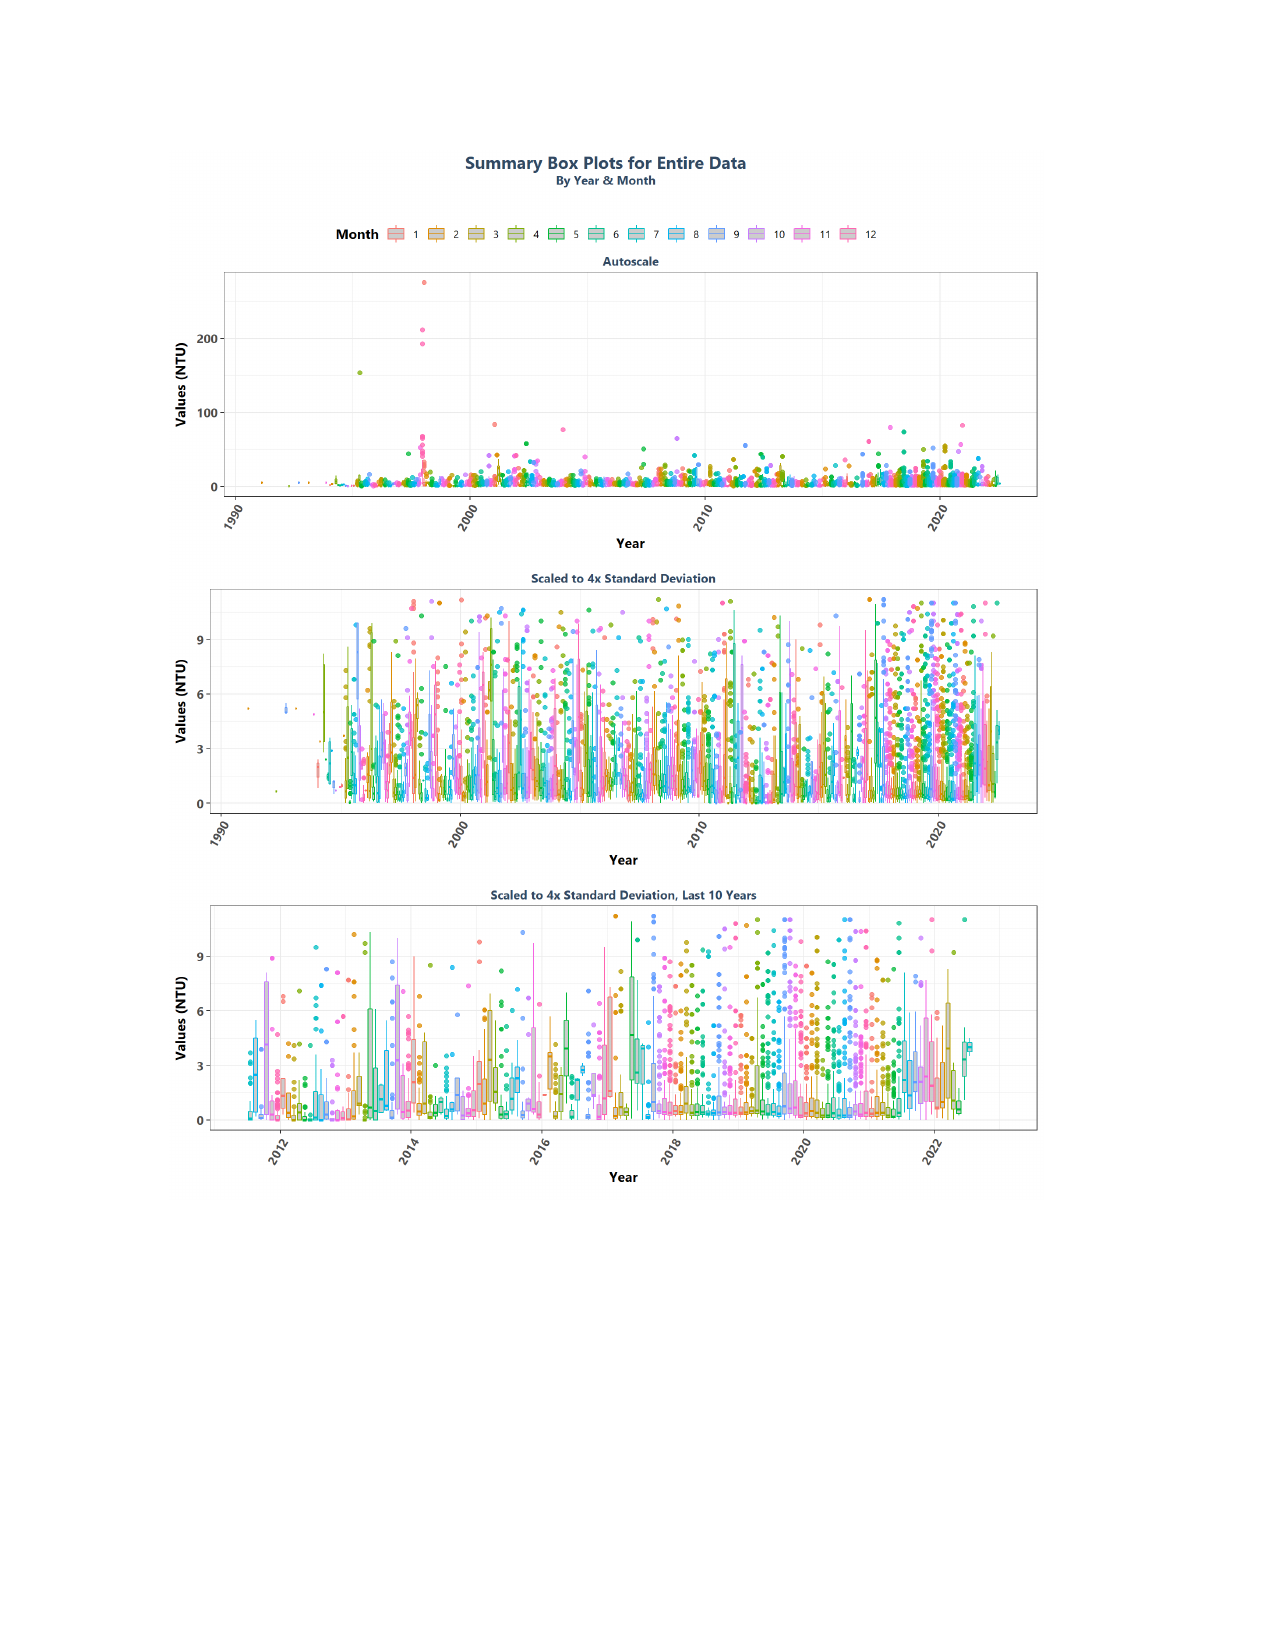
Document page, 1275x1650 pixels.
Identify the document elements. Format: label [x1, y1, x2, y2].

picture [168, 150, 1044, 1200]
